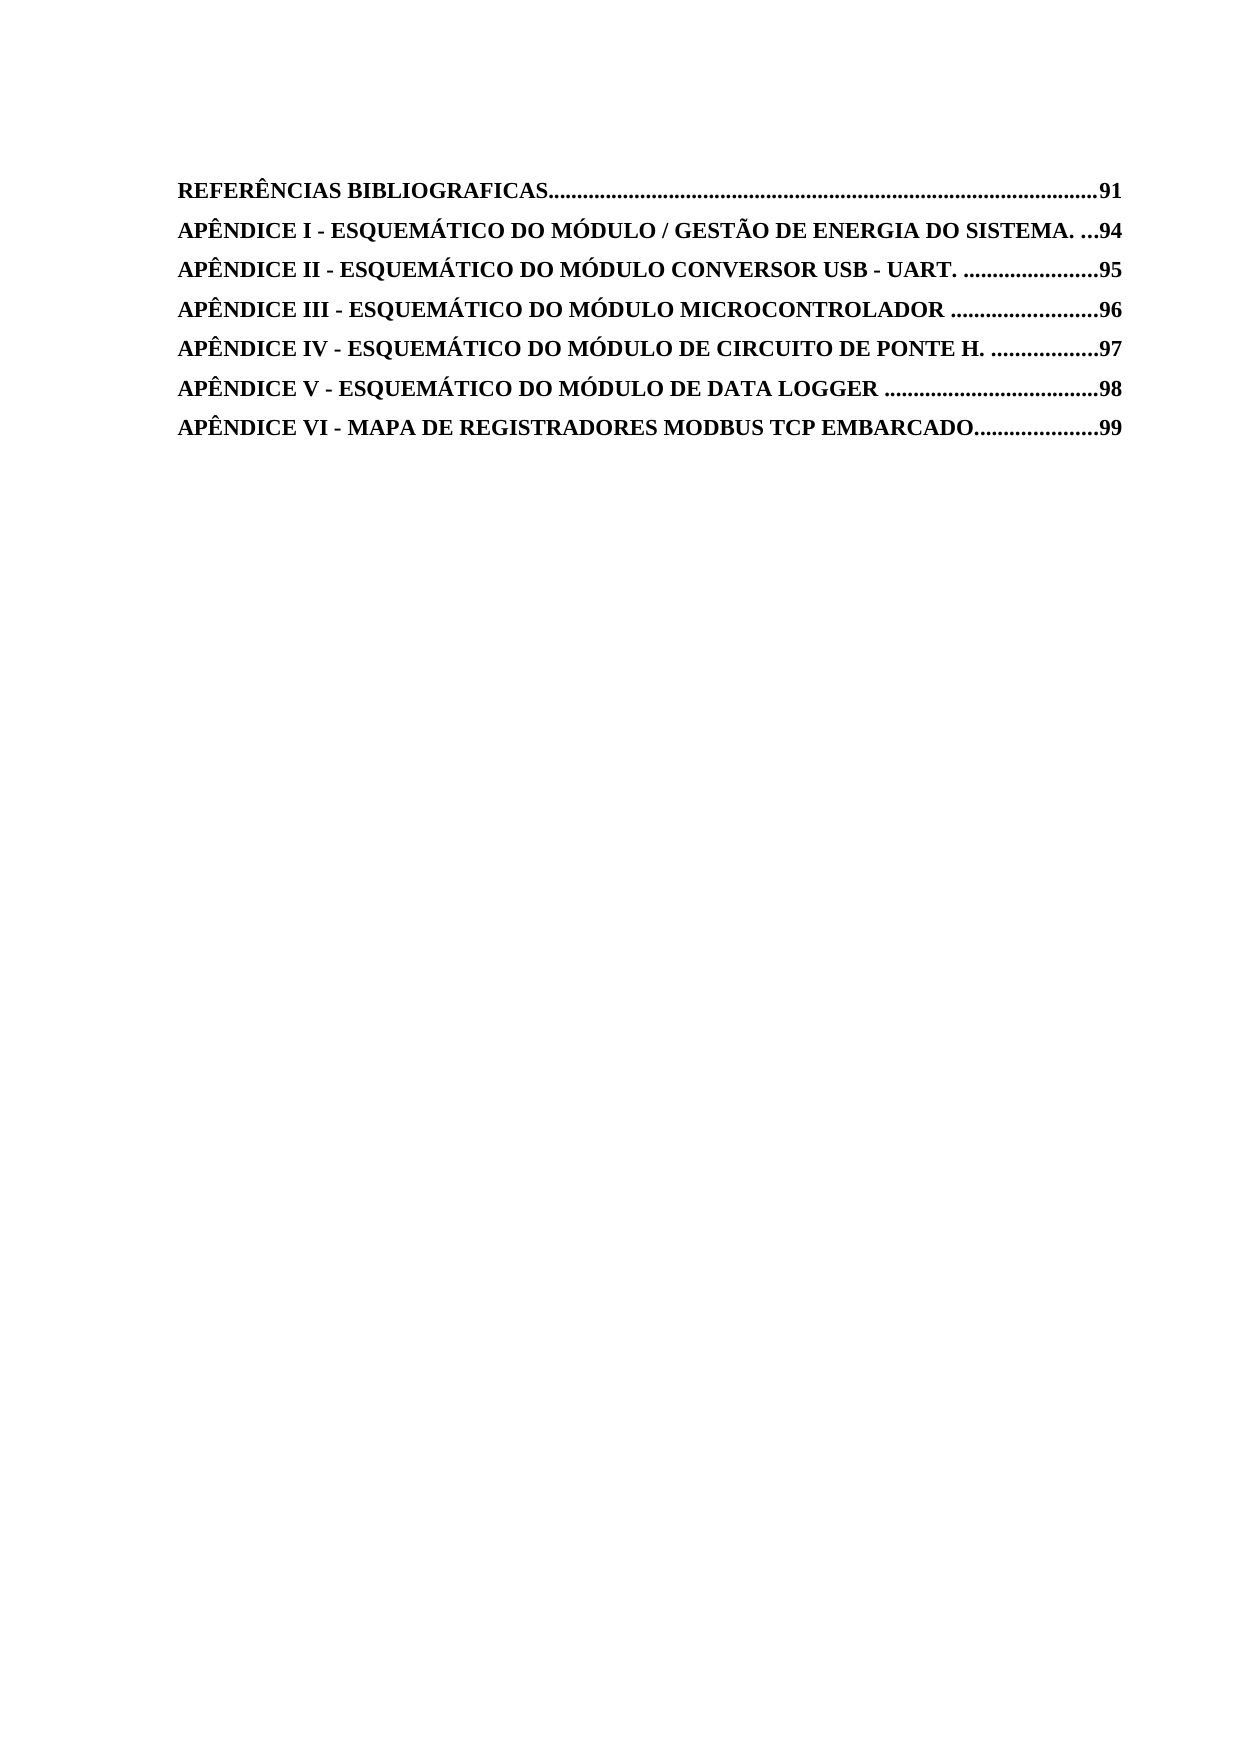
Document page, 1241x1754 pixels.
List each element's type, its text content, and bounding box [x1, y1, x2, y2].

text APÊNDICE II - Esquemático do módulo Conversor USB - UART. 95 [177, 256, 1122, 282]
text APÊNDICE I - Esquemático do módulo / Gestão de energia do sistema. 94 [177, 217, 1122, 243]
text APÊNDICE iII - Esquemático do módulo MICROCONTROLADOR 96 [177, 296, 1122, 322]
text APÊNDICE Iv - Esquemático do módulo DE CIRCUITO DE PONTE H. 97 [177, 335, 1122, 361]
text APÊNDICE v - Esquemático do módulo DE DATA LOGGER 98 [177, 374, 1122, 401]
text APÊNDICE vI - MAPA DE REGISTRADORES MODBUS TCP EMBARCADO. 99 [177, 414, 1122, 440]
text REFERÊNCIAS BIBLIOGRAFICAS 91 [177, 177, 1122, 203]
